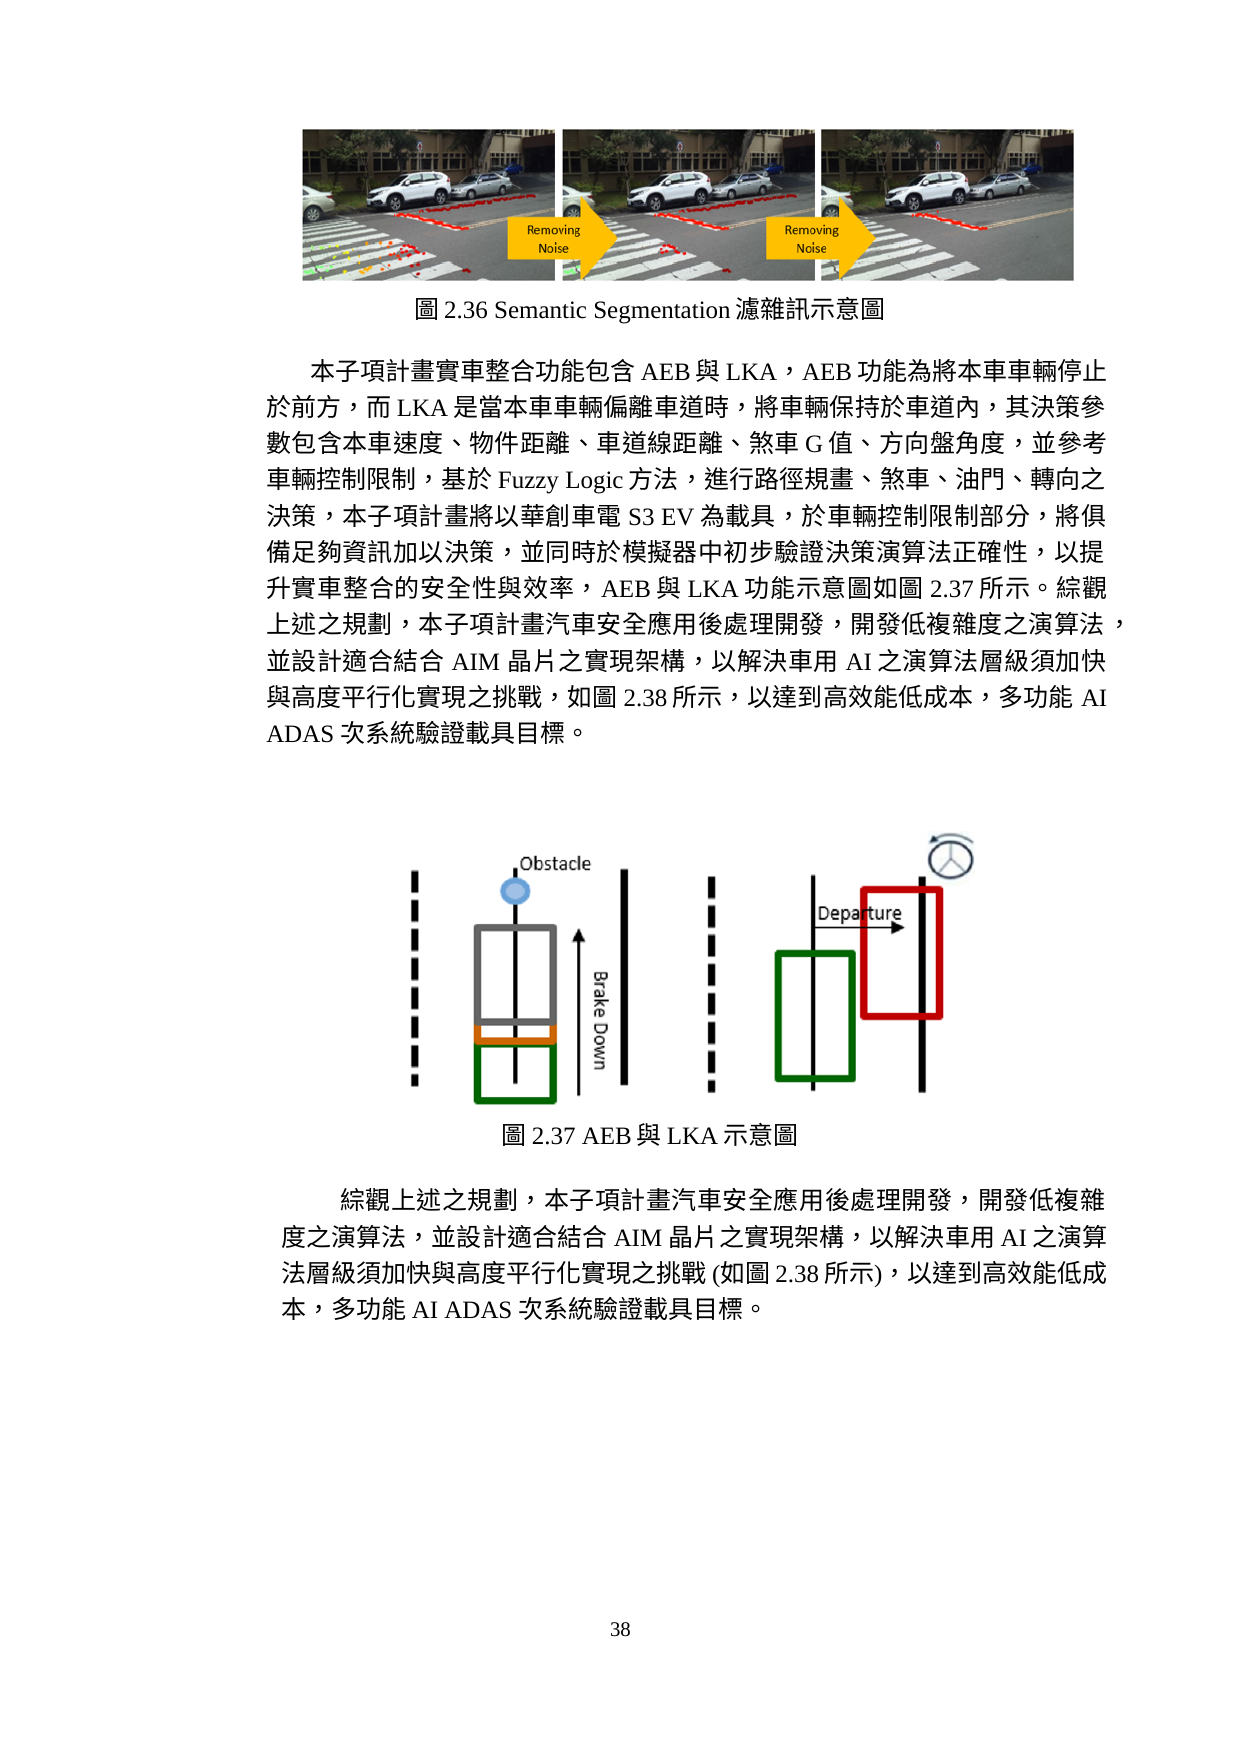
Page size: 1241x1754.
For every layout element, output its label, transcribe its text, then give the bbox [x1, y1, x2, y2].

list 本子項計畫實車整合功能包含AEB與LKA，AEB功能為將本車車輛停止於前方，而LKA是當本車車輛偏離車道時，將車輛保持於車道內，其決策參數包含本車速度、物件距離、車道線距離、煞車G值、方向盤角度，並參考車輛控制限制，基於Fuzzy Logic方法，進行路徑規畫、煞車、油門、轉向之決策，本子項計畫將以華創車電S3 EV為載具，於車輛控制限制部分，將俱備足夠資訊加以決策，並同時於模擬器中初步驗證決策演算法正確性，以提升實車整合的安全性與效率，AEB與LKA功能示意圖如圖2.37所示。綜觀上述之規劃，本子項計畫汽車安全應用後處理開發，開發低複雜度之演算法，並設計適合結合 AIM 晶片之實現架構，以解決車用AI之演算法層級須加快與高度平行化實現之挑戰，如圖2.38所示，以達到高效能低成本，多功能 AI ADAS 次系統驗證載具目標。 [266, 351, 1107, 750]
list 綜觀上述之規劃，本子項計畫汽車安全應用後處理開發，開發低複雜度之演算法，並設計適合結合 AIM 晶片之實現架構，以解決車用AI之演算法層級須加快與高度平行化實現之挑戰 (如圖2.38所示)，以達到高效能低成本，多功能 AI ADAS 次系統驗證載具目標。 [281, 1181, 1107, 1326]
text 圖2.37 AEB與LKA示意圖 [192, 1116, 1107, 1152]
picture [398, 828, 975, 1110]
text 圖2.36 Semantic Segmentation濾雜訊示意圖 [192, 290, 1107, 326]
picture [297, 124, 1076, 284]
